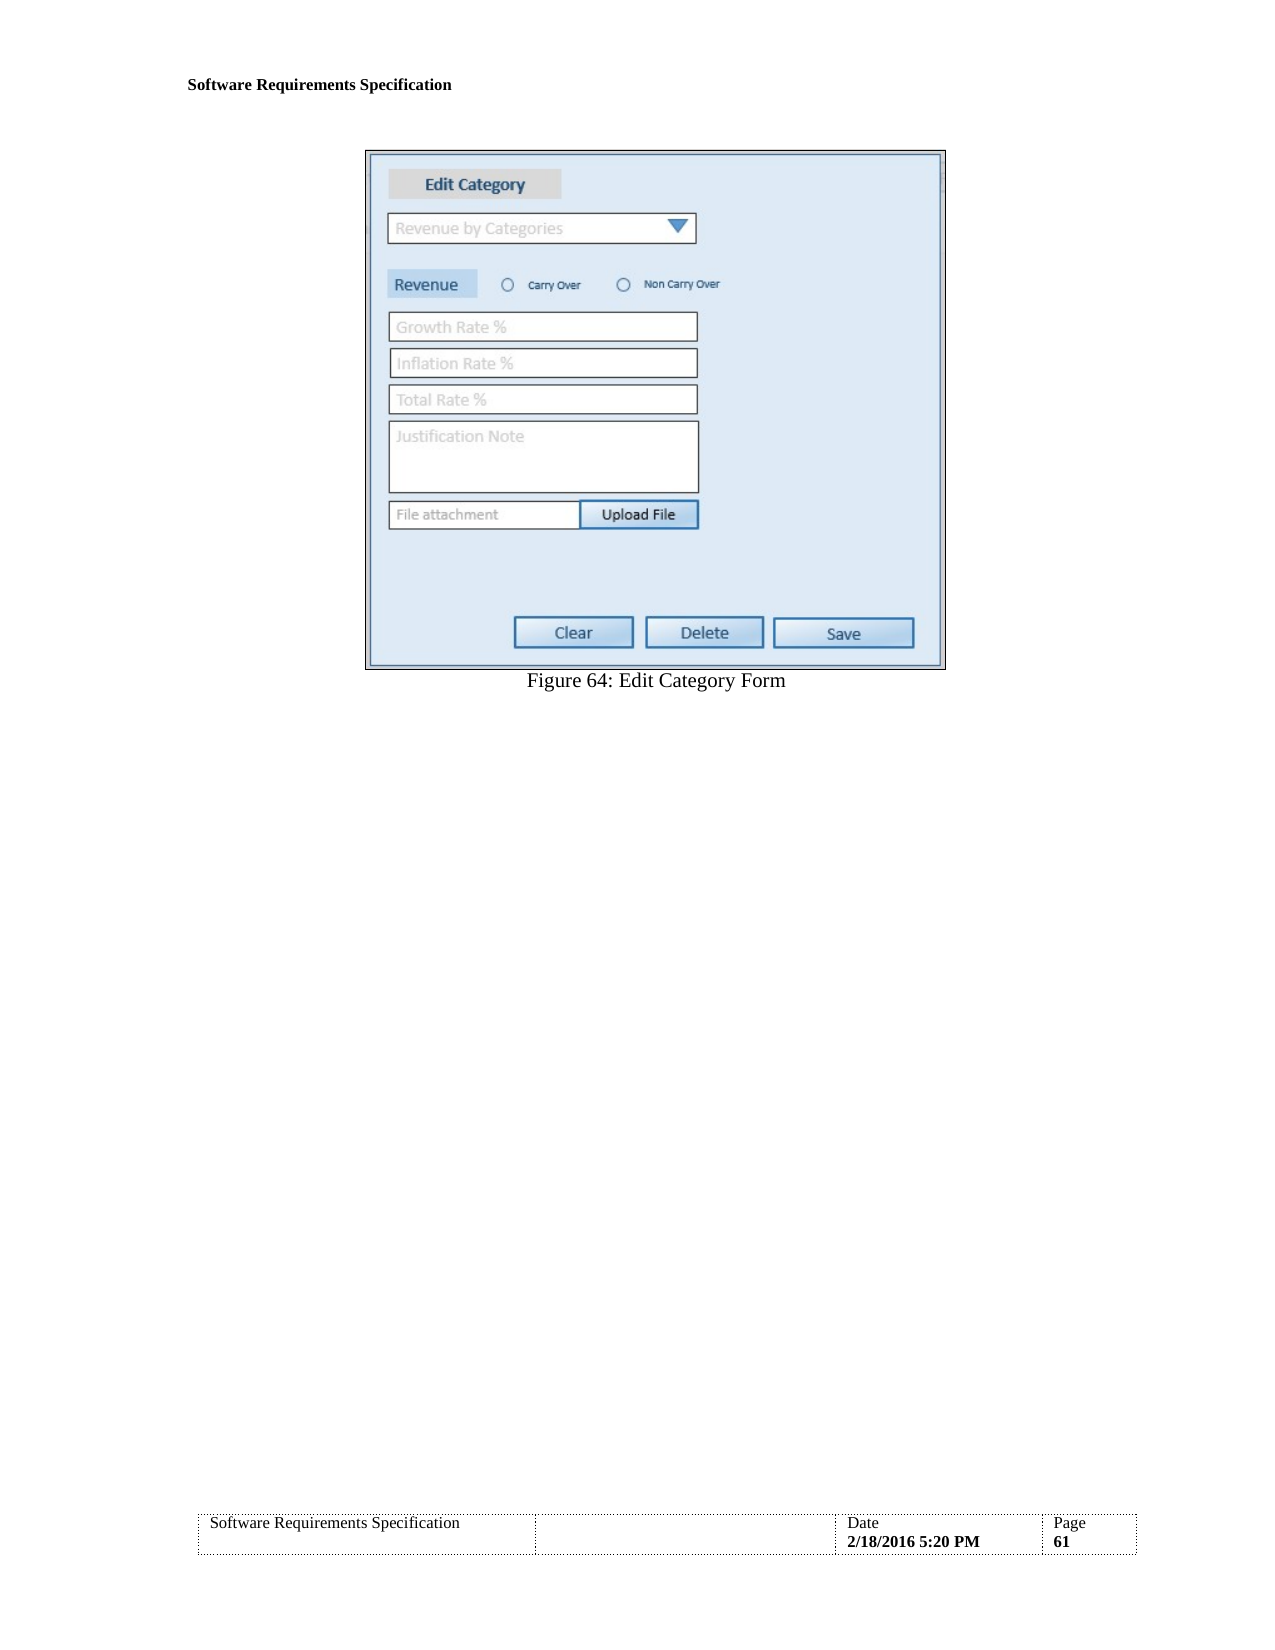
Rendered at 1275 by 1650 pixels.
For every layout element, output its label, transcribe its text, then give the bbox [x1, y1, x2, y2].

table_header Date 2/18/2016 5:20 PM [836, 1514, 1042, 1553]
table_header [536, 1514, 836, 1553]
table_header Software Requirements Specification [198, 1514, 536, 1553]
picture [366, 151, 945, 669]
text Figure 64: Edit Category Form [523, 670, 789, 692]
table_header Page 61 [1042, 1514, 1136, 1553]
